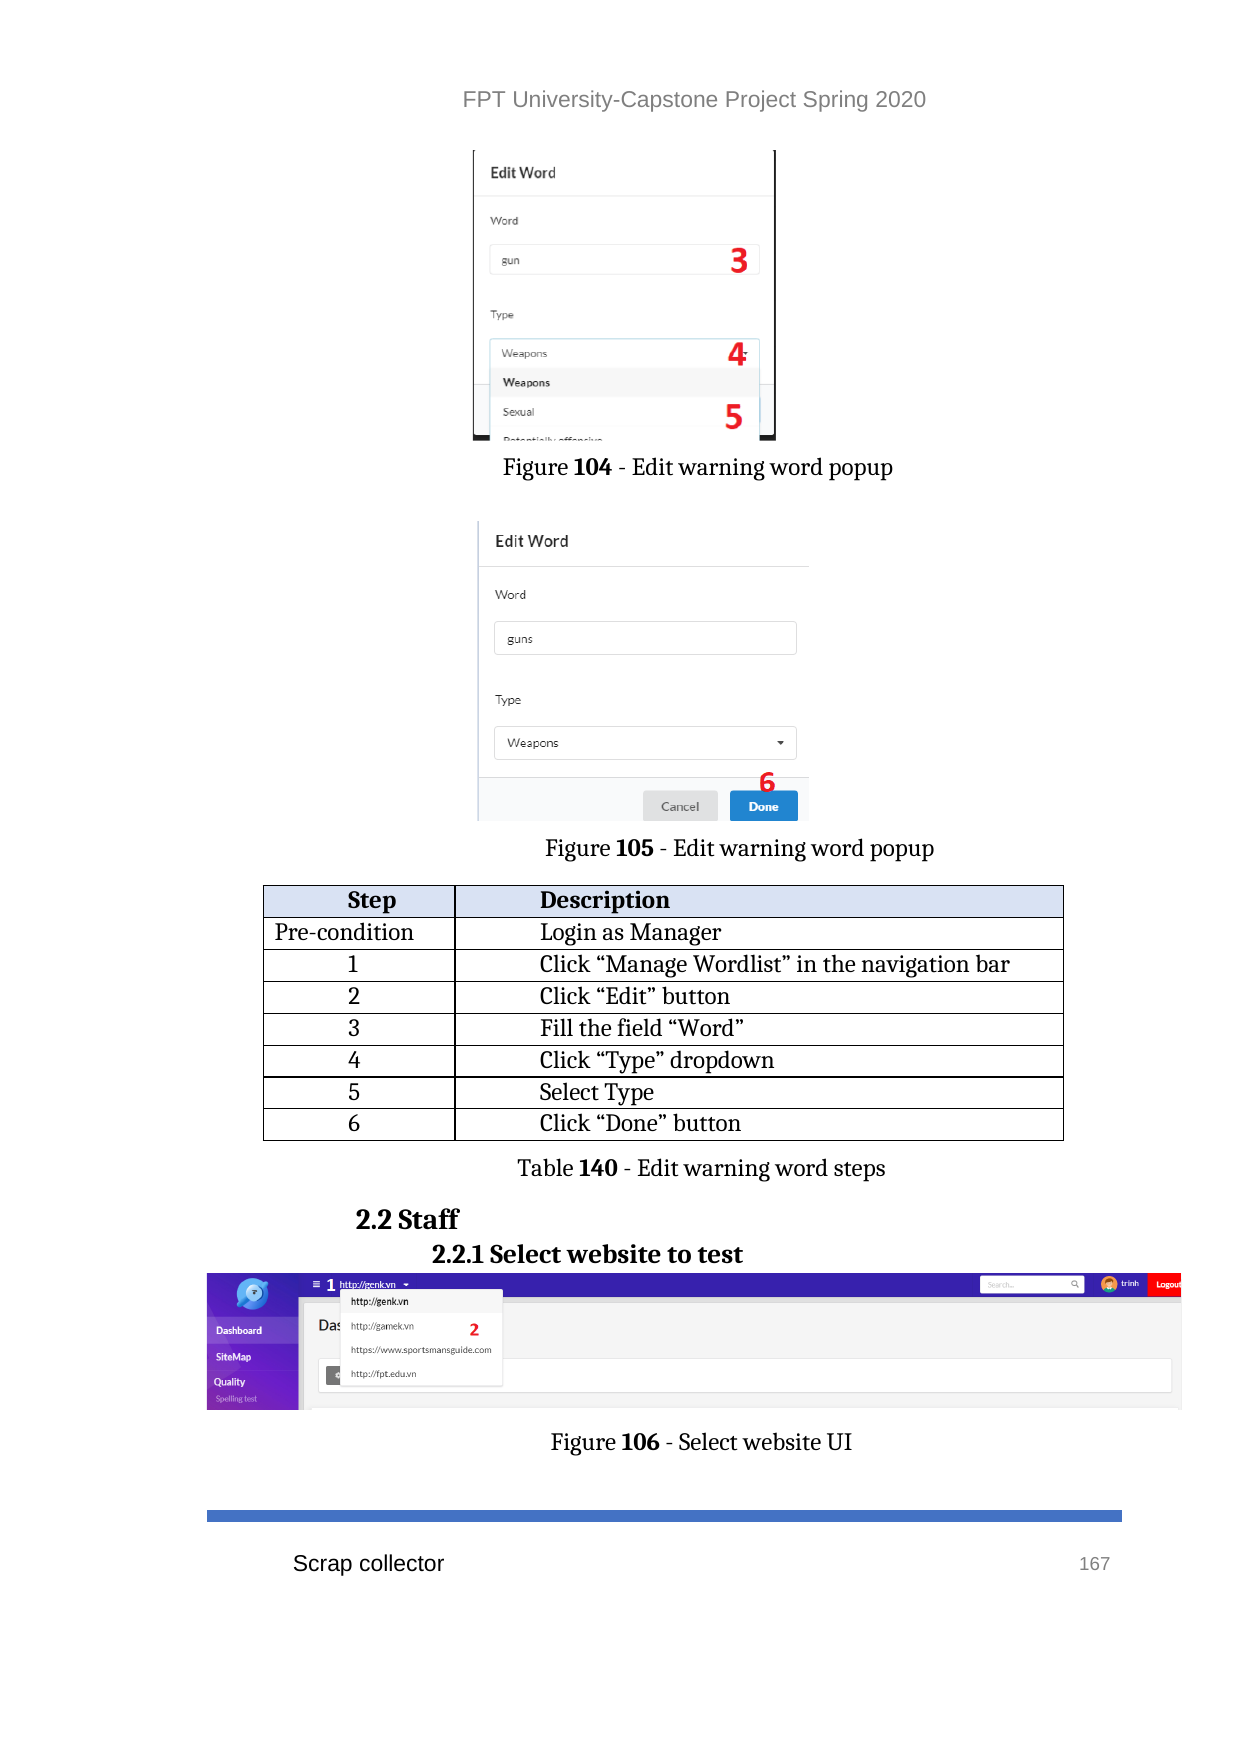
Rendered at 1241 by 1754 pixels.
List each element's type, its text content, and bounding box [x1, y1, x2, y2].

picture [477, 521, 813, 821]
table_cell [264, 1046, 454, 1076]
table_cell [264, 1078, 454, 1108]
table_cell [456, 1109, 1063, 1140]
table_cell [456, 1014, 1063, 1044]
picture [472, 150, 777, 440]
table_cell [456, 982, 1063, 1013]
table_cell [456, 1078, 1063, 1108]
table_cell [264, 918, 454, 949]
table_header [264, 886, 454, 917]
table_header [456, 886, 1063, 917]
picture [206, 1273, 1182, 1410]
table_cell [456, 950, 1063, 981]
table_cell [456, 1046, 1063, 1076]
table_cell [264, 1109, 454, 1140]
list 2.2.1 Select website to test [282, 1239, 1122, 1271]
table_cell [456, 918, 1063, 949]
text Figure 106 - Select website UI [207, 1428, 1122, 1457]
text Table 140 - Edit warning word steps [207, 1154, 1122, 1182]
list 2.2 Staff [282, 1203, 1122, 1237]
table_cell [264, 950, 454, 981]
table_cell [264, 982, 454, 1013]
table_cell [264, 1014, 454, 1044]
